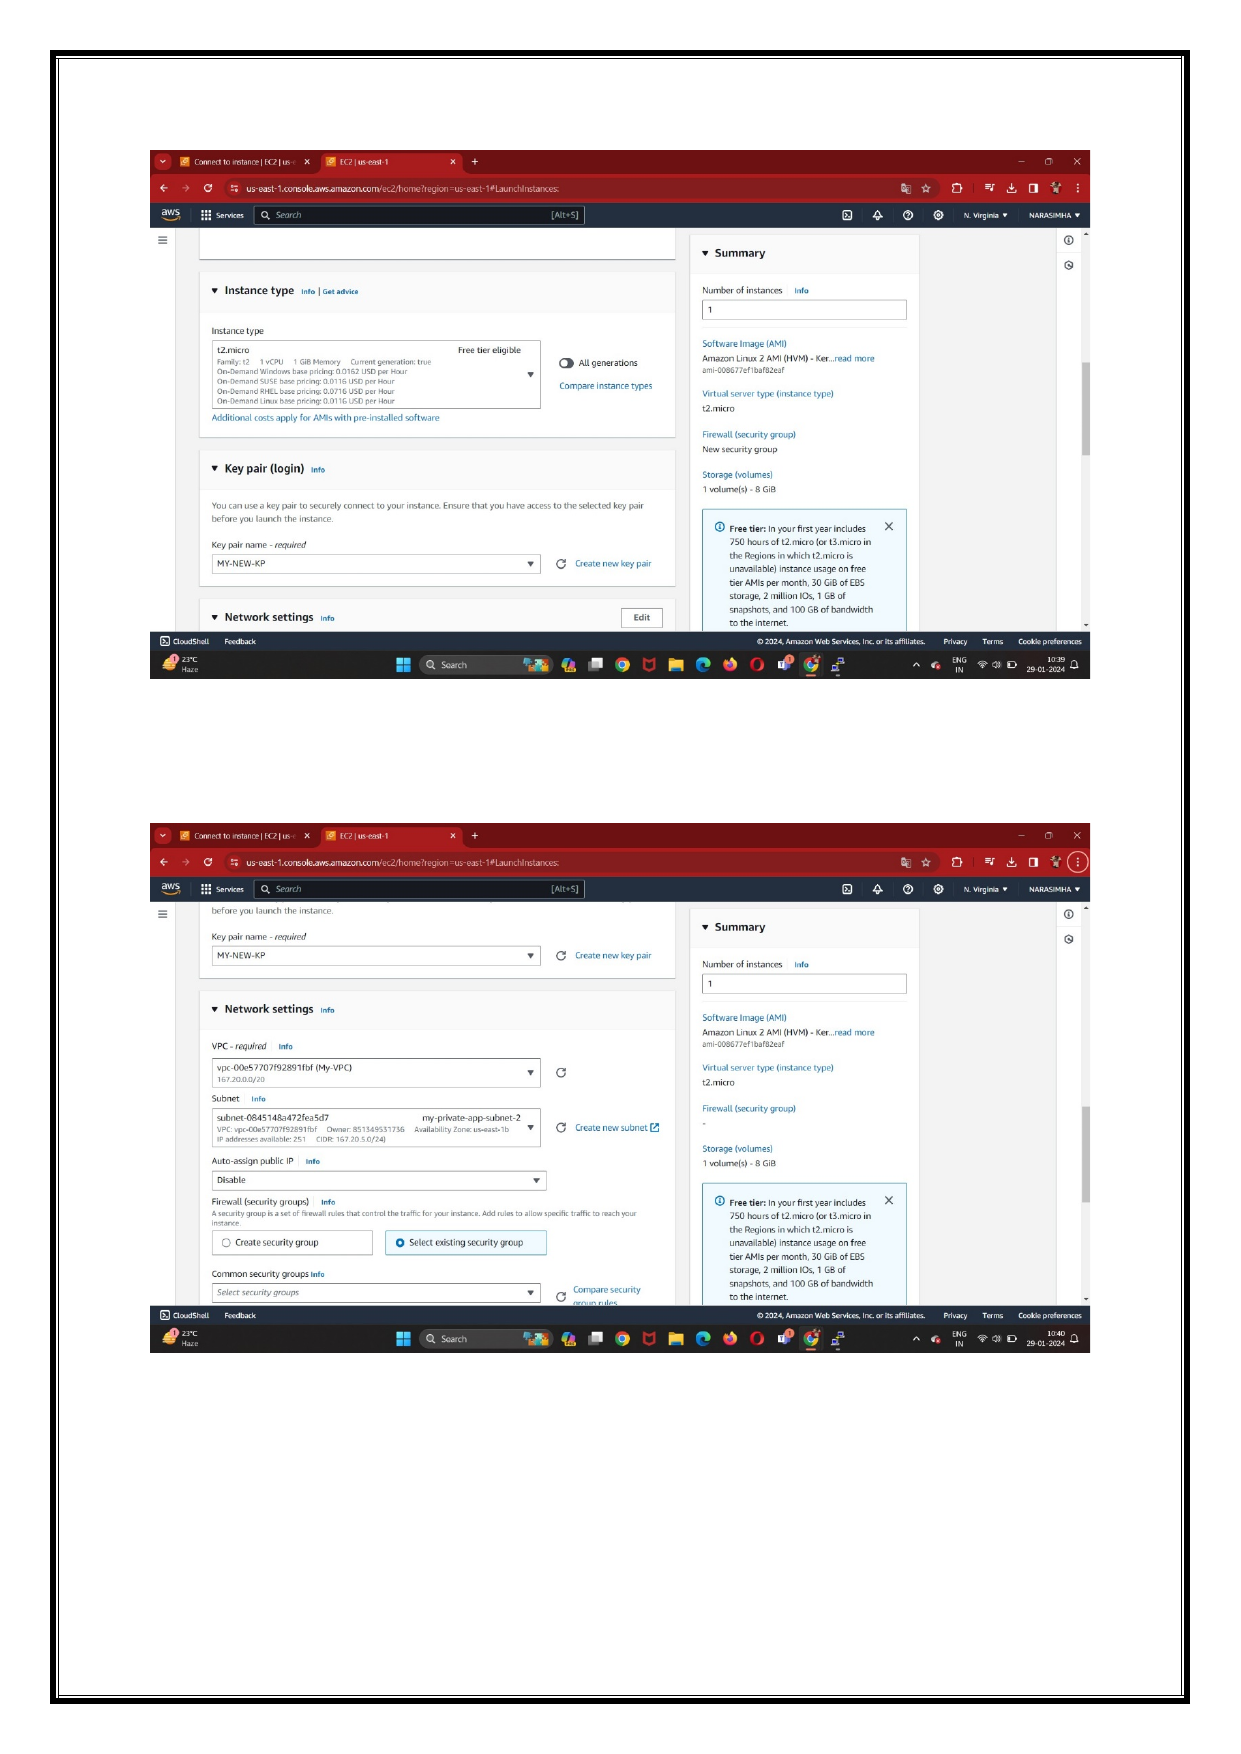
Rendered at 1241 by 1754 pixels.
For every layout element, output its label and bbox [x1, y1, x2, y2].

picture [150, 150, 1091, 679]
picture [150, 823, 1091, 1353]
